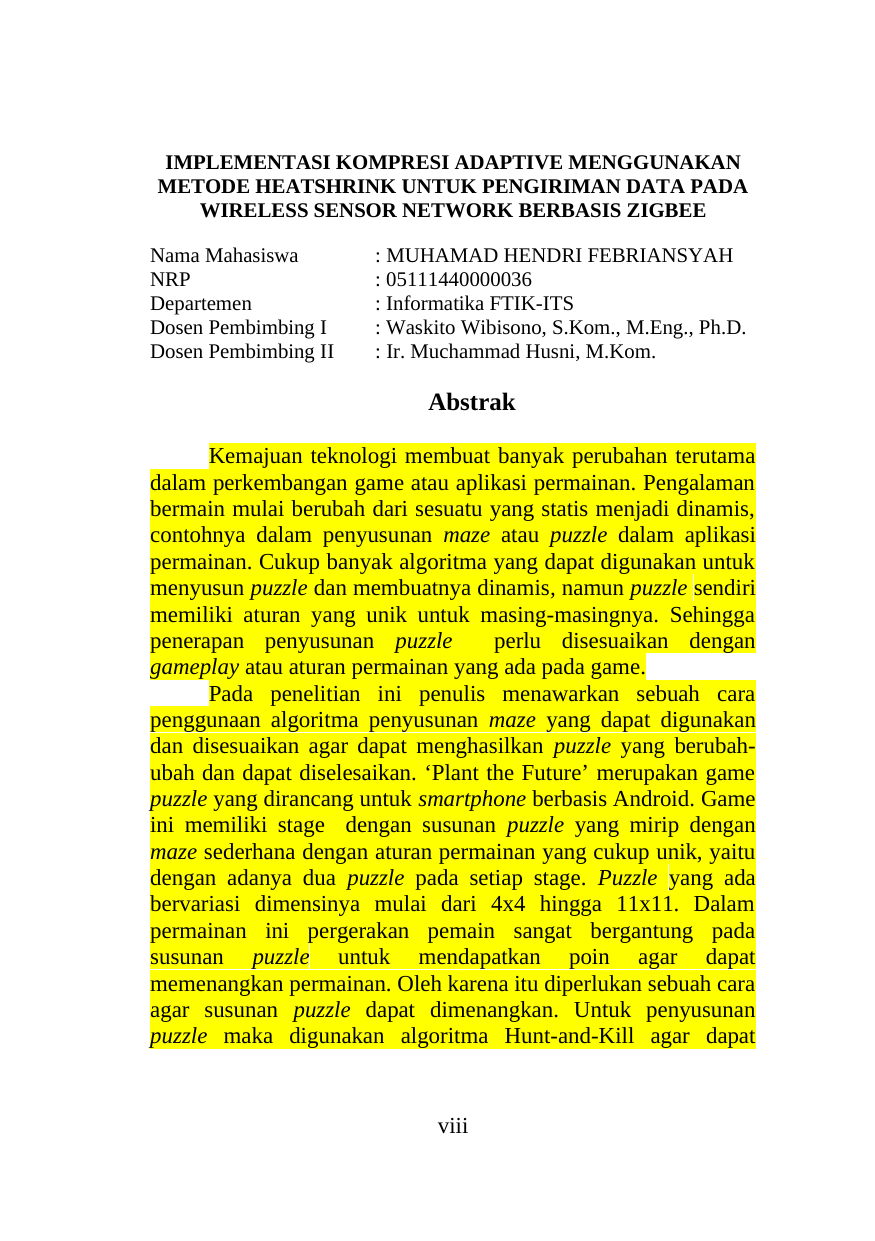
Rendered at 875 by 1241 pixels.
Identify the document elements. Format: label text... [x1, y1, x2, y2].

text Abstrak [187, 387, 756, 416]
text Dosen Pembimbing II : Ir. Muchammad Husni, M.Kom. [150, 339, 756, 363]
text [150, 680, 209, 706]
text Dosen Pembimbing I : Waskito Wibisono, S.Kom., M.Eng., Ph.D. [150, 315, 756, 339]
text Nama Mahasiswa : MUHAMAD HENDRI FEBRIANSYAH [150, 243, 756, 267]
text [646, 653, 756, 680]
text Departemen : Informatika FTIK-ITS [150, 291, 756, 315]
text NRP : 05111440000036 [150, 267, 756, 291]
text IMPLEMENTASI KOMPRESI ADAPTIVE MENGGUNAKAN METODE HEATSHRINK UNTUK PENGIRIMAN DATA PADA WIRELESS SENSOR NETWORK BERBASIS ZIGBEE [150, 150, 756, 222]
